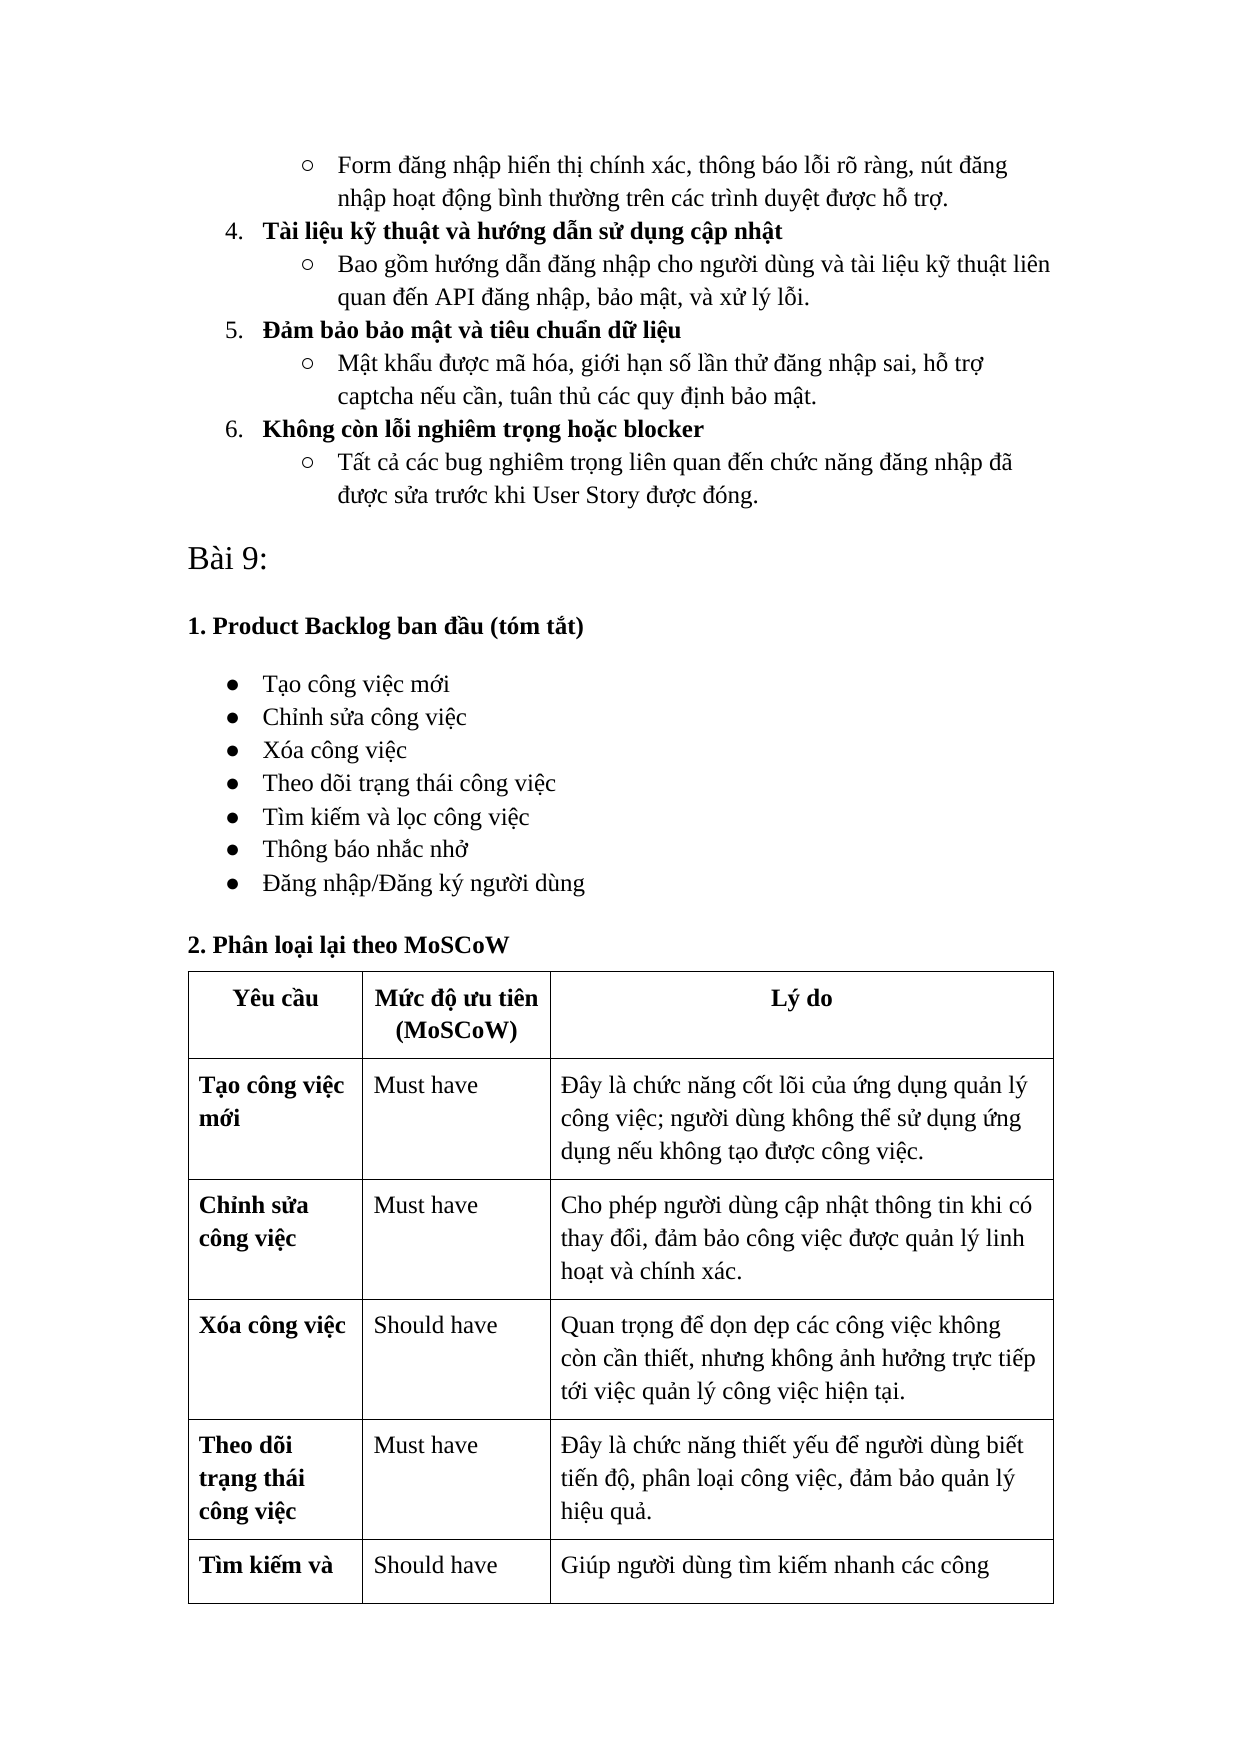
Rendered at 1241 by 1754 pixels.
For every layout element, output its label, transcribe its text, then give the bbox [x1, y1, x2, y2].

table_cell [189, 1540, 362, 1603]
list Theo dõi trạng thái công việc [225, 768, 1053, 797]
table_cell Tạo công việc mới [189, 1059, 362, 1178]
list Xóa công việc [225, 736, 1053, 764]
list Tìm kiếm và lọc công việc [225, 802, 1053, 830]
list Đảm bảo bảo mật và tiêu chuẩn dữ liệu [225, 315, 1053, 344]
list Chỉnh sửa công việc [225, 702, 1053, 731]
table_cell Should have [363, 1300, 550, 1419]
table_header Yêu cầu [189, 972, 362, 1058]
list Form đăng nhập hiển thị chính xác, thông báo lỗi rõ ràng, nút đăng nhập hoạt động bình thường trên các trình duyệt được hỗ trợ. [300, 150, 1053, 212]
table_header Lý do [551, 972, 1053, 1058]
list Tạo công việc mới [225, 669, 1053, 698]
table_cell Must have [363, 1420, 550, 1539]
text Bài 9: [187, 538, 1053, 577]
list Đăng nhập/Đăng ký người dùng [225, 868, 1053, 896]
table_cell Quan trọng để dọn dẹp các công việc không còn cần thiết, nhưng không ảnh hưởng trực tiếp tới việc quản lý công việc hiện tại. [551, 1300, 1053, 1419]
list Tài liệu kỹ thuật và hướng dẫn sử dụng cập nhật [225, 216, 1053, 245]
table_cell Đây là chức năng cốt lõi của ứng dụng quản lý công việc; người dùng không thể sử dụng ứng dụng nếu không tạo được công việc. [551, 1059, 1053, 1178]
list Không còn lỗi nghiêm trọng hoặc blocker [225, 414, 1053, 443]
list Mật khẩu được mã hóa, giới hạn số lần thử đăng nhập sai, hỗ trợ captcha nếu cần, tuân thủ các quy định bảo mật. [300, 348, 1053, 410]
table_cell Must have [363, 1059, 550, 1178]
table_cell Must have [363, 1180, 550, 1299]
table_cell Xóa công việc [189, 1300, 362, 1419]
table_cell Theo dõi trạng thái công việc [189, 1420, 362, 1539]
list Tất cả các bug nghiêm trọng liên quan đến chức năng đăng nhập đã được sửa trước khi User Story được đóng. [300, 447, 1053, 509]
subtitle 1. Product Backlog ban đầu (tóm tắt) [187, 611, 1053, 640]
list Bao gồm hướng dẫn đăng nhập cho người dùng và tài liệu kỹ thuật liên quan đến API đăng nhập, bảo mật, và xử lý lỗi. [300, 249, 1053, 311]
table_cell Cho phép người dùng cập nhật thông tin khi có thay đổi, đảm bảo công việc được quản lý linh hoạt và chính xác. [551, 1180, 1053, 1299]
subtitle 2. Phân loại lại theo MoSCoW [187, 930, 1053, 958]
table_cell Đây là chức năng thiết yếu để người dùng biết tiến độ, phân loại công việc, đảm bảo quản lý hiệu quả. [551, 1420, 1053, 1539]
table_cell Chỉnh sửa công việc [189, 1180, 362, 1299]
list Thông báo nhắc nhở [225, 834, 1053, 863]
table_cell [551, 1540, 1053, 1603]
table_cell Should have [363, 1540, 550, 1603]
table_header Mức độ ưu tiên (MoSCoW) [363, 972, 550, 1058]
